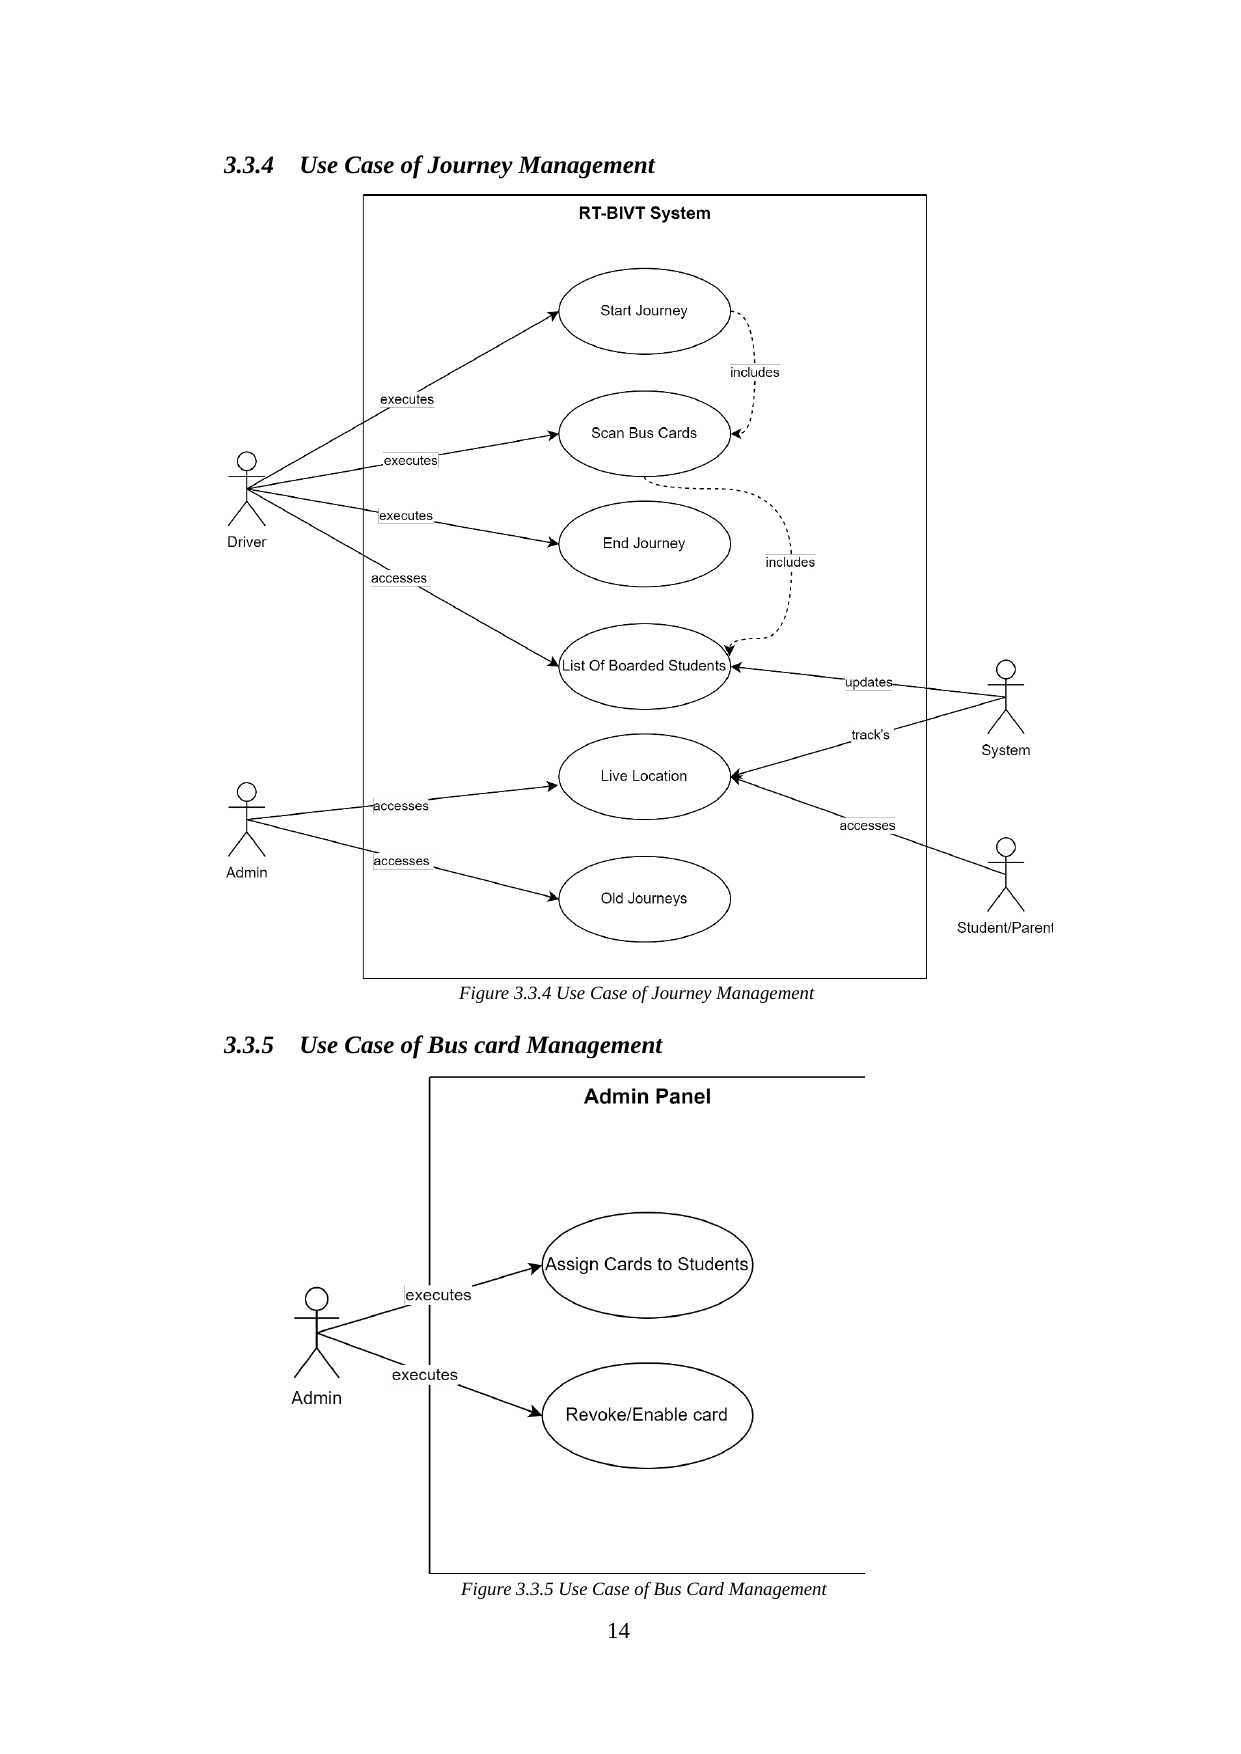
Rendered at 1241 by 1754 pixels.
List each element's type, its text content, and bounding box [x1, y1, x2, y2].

picture [290, 1073, 865, 1574]
subtitle Use Case of Bus card Management [224, 1030, 1090, 1059]
subtitle Use Case of Journey Management [224, 150, 1090, 179]
picture [225, 194, 1053, 979]
text Figure 3.3.4 Use Case of Journey Management [225, 979, 1050, 1003]
text Figure 3.3.5 Use Case of Bus Card Management [257, 1577, 1017, 1599]
